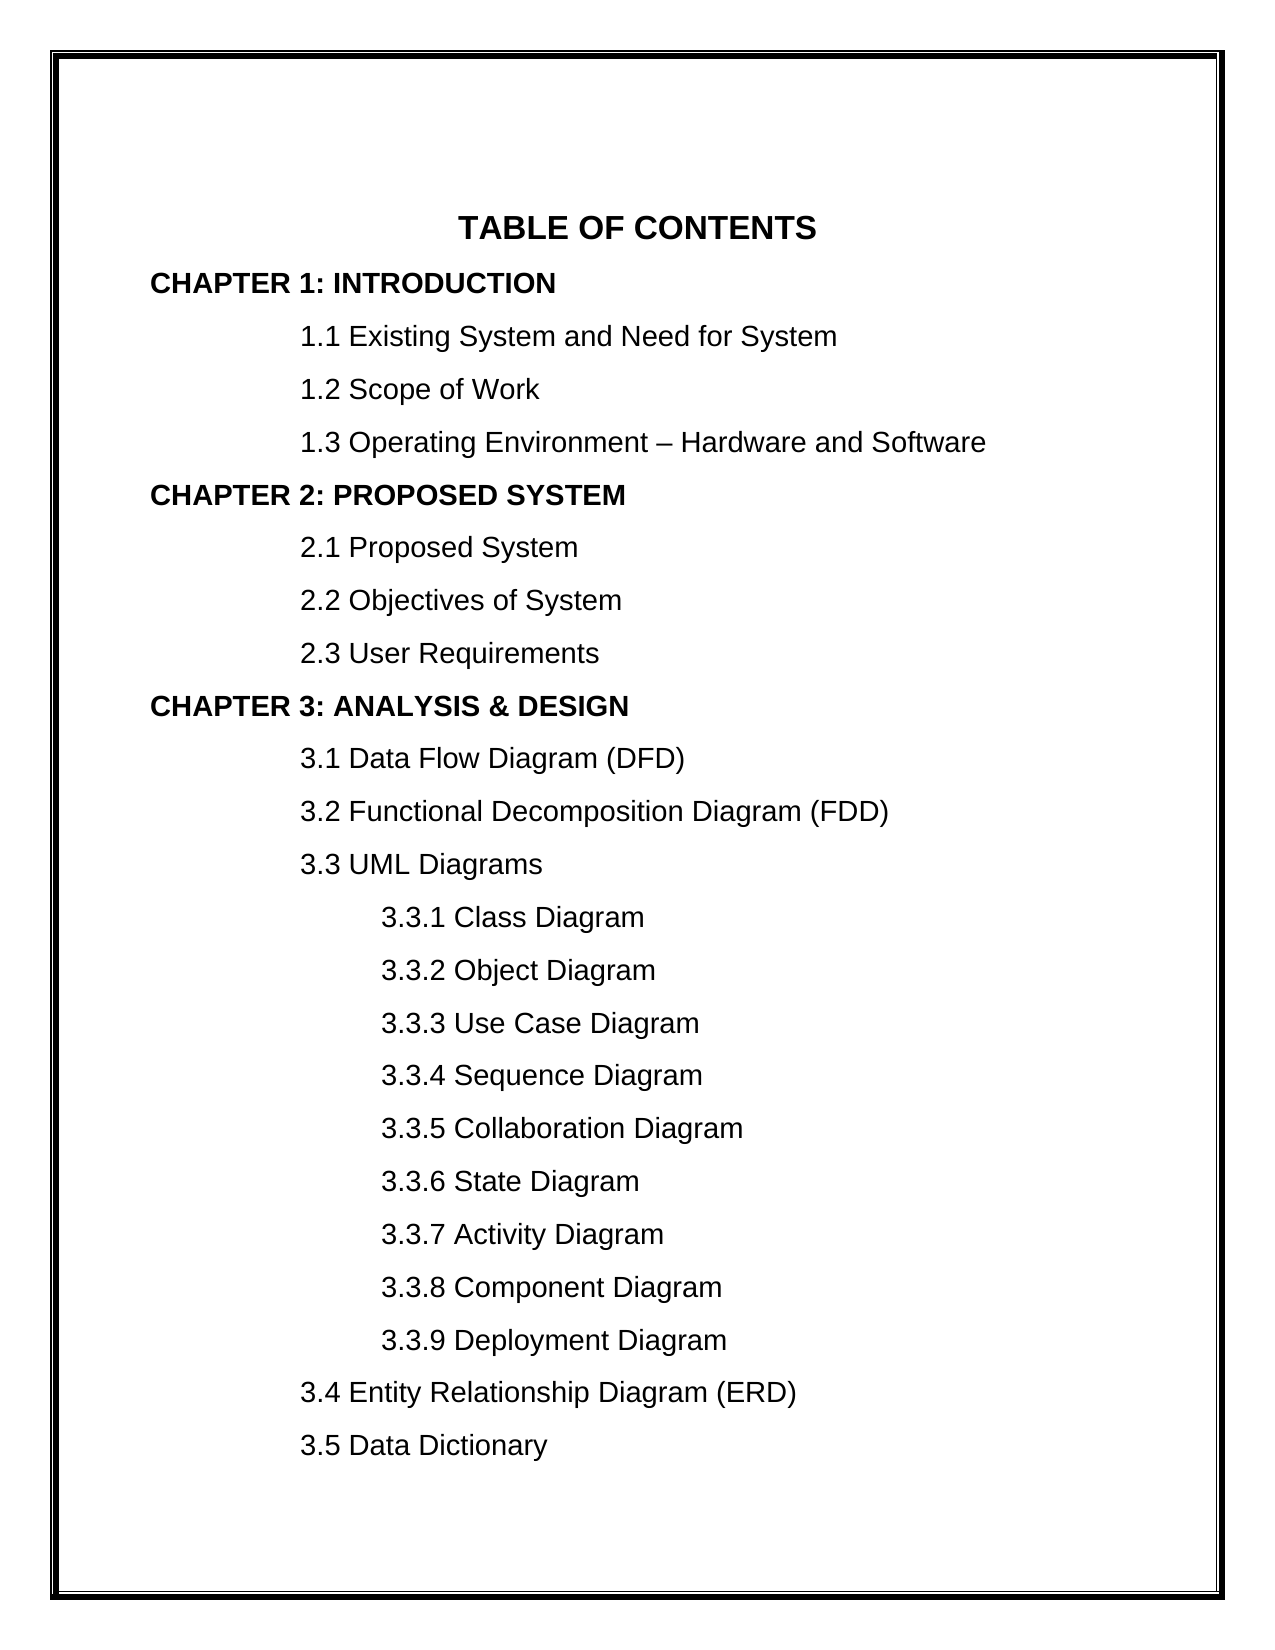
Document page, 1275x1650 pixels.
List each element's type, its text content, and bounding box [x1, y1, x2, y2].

text 3.3 UML Diagrams [300, 847, 1125, 881]
text 3.4 Entity Relationship Diagram (ERD) [300, 1375, 1125, 1409]
text CHAPTER 2: PROPOSED SYSTEM [150, 477, 1125, 511]
text 1.3 Operating Environment – Hardware and Software [300, 425, 1125, 458]
text 3.2 Functional Decomposition Diagram (FDD) [300, 794, 1125, 828]
text 3.3.6 State Diagram [300, 1164, 1125, 1198]
text 2.2 Objectives of System [300, 583, 1125, 617]
text 1.2 Scope of Work [300, 372, 1125, 405]
text 3.5 Data Dictionary [300, 1428, 1125, 1462]
text 2.1 Proposed System [300, 530, 1125, 564]
text CHAPTER 1: INTRODUCTION [150, 266, 1125, 300]
text 3.3.1 Class Diagram [300, 900, 1125, 933]
text 3.3.2 Object Diagram [300, 953, 1125, 986]
text TABLE OF CONTENTS [150, 208, 1125, 247]
text 3.3.5 Collaboration Diagram [300, 1111, 1125, 1145]
text 3.1 Data Flow Diagram (DFD) [300, 742, 1125, 775]
text 1.1 Existing System and Need for System [300, 319, 1125, 353]
text CHAPTER 3: ANALYSIS & DESIGN [150, 689, 1125, 722]
text 3.3.3 Use Case Diagram [300, 1006, 1125, 1039]
text 3.3.4 Sequence Diagram [300, 1058, 1125, 1092]
text 2.3 User Requirements [300, 636, 1125, 669]
text 3.3.8 Component Diagram [300, 1270, 1125, 1303]
text 3.3.7 Activity Diagram [300, 1217, 1125, 1250]
text 3.3.9 Deployment Diagram [300, 1322, 1125, 1356]
